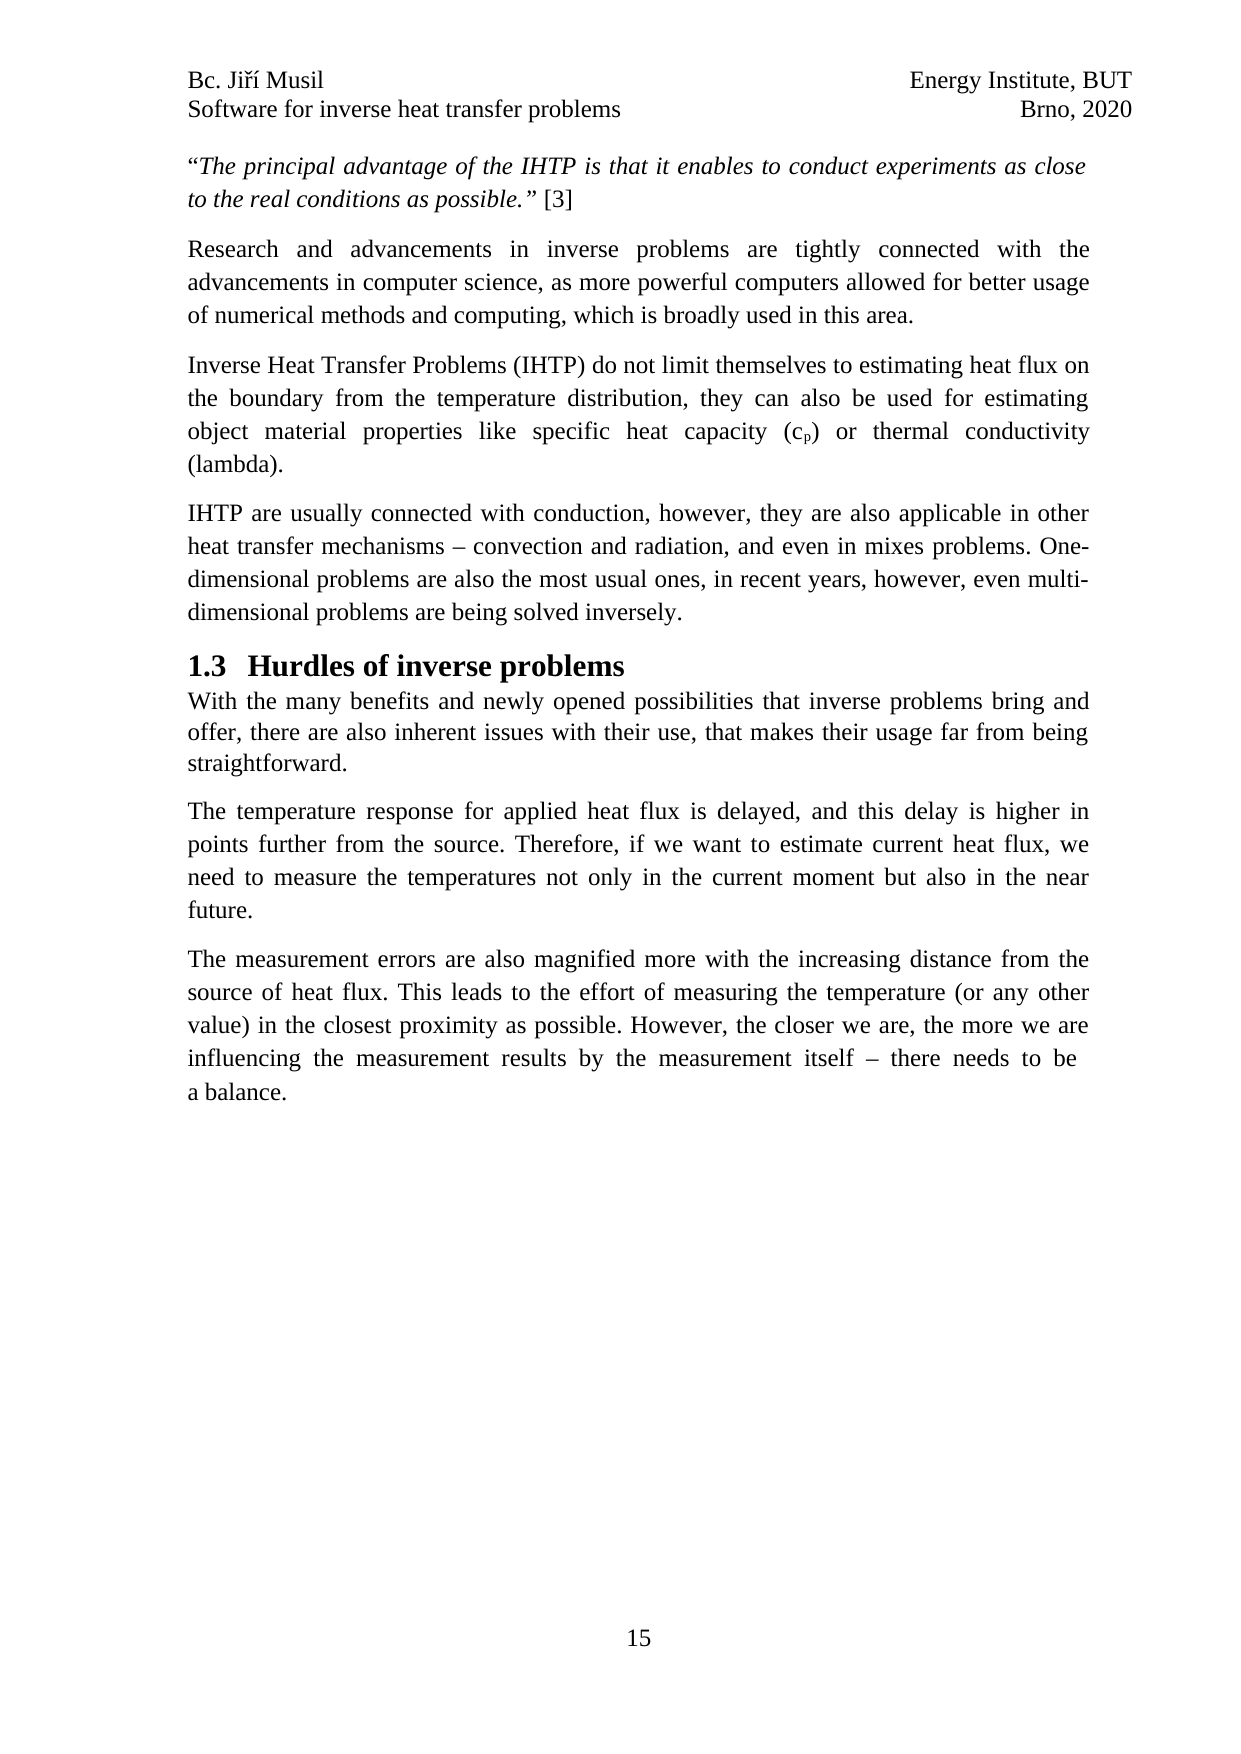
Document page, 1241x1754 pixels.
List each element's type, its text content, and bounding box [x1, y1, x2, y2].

text IHTP are usually connected with conduction, however, they are also applicable in other heat transfer mechanisms – convection and radiation, and even in mixes problems. One-dimensional problems are also the most usual ones, in recent years, however, even multi-dimensional problems are being solved inversely. [187, 498, 1090, 626]
text “The principal advantage of the IHTP is that it enables to conduct experiments as close to the real conditions as possible.” [3] [187, 151, 1090, 213]
text With the many benefits and newly opened possibilities that inverse problems bring and offer, there are also inherent issues with their use, that makes their usage far from being straightforward. [187, 686, 1090, 777]
text Research and advancements in inverse problems are tightly connected with the advancements in computer science, as more powerful computers allowed for better usage of numerical methods and computing, which is broadly used in this area. [187, 234, 1090, 329]
text The measurement errors are also magnified more with the increasing distance from the source of heat flux. This leads to the effort of measuring the temperature (or any other value) in the closest proximity as possible. However, the closer we are, the more we are influencing the measurement results by the measurement itself – there needs to be a balance. [187, 944, 1090, 1105]
text The temperature response for applied heat flux is delayed, and this delay is higher in points further from the source. Therefore, if we want to estimate current heat flux, we need to measure the temperatures not only in the current moment but also in the near future. [187, 796, 1090, 923]
text Inverse Heat Transfer Problems (IHTP) do not limit themselves to estimating heat flux on the boundary from the temperature distribution, they can also be used for estimating object material properties like specific heat capacity (cp) or thermal conductivity (lambda). [187, 350, 1090, 477]
subtitle Hurdles of inverse problems [187, 647, 1090, 683]
